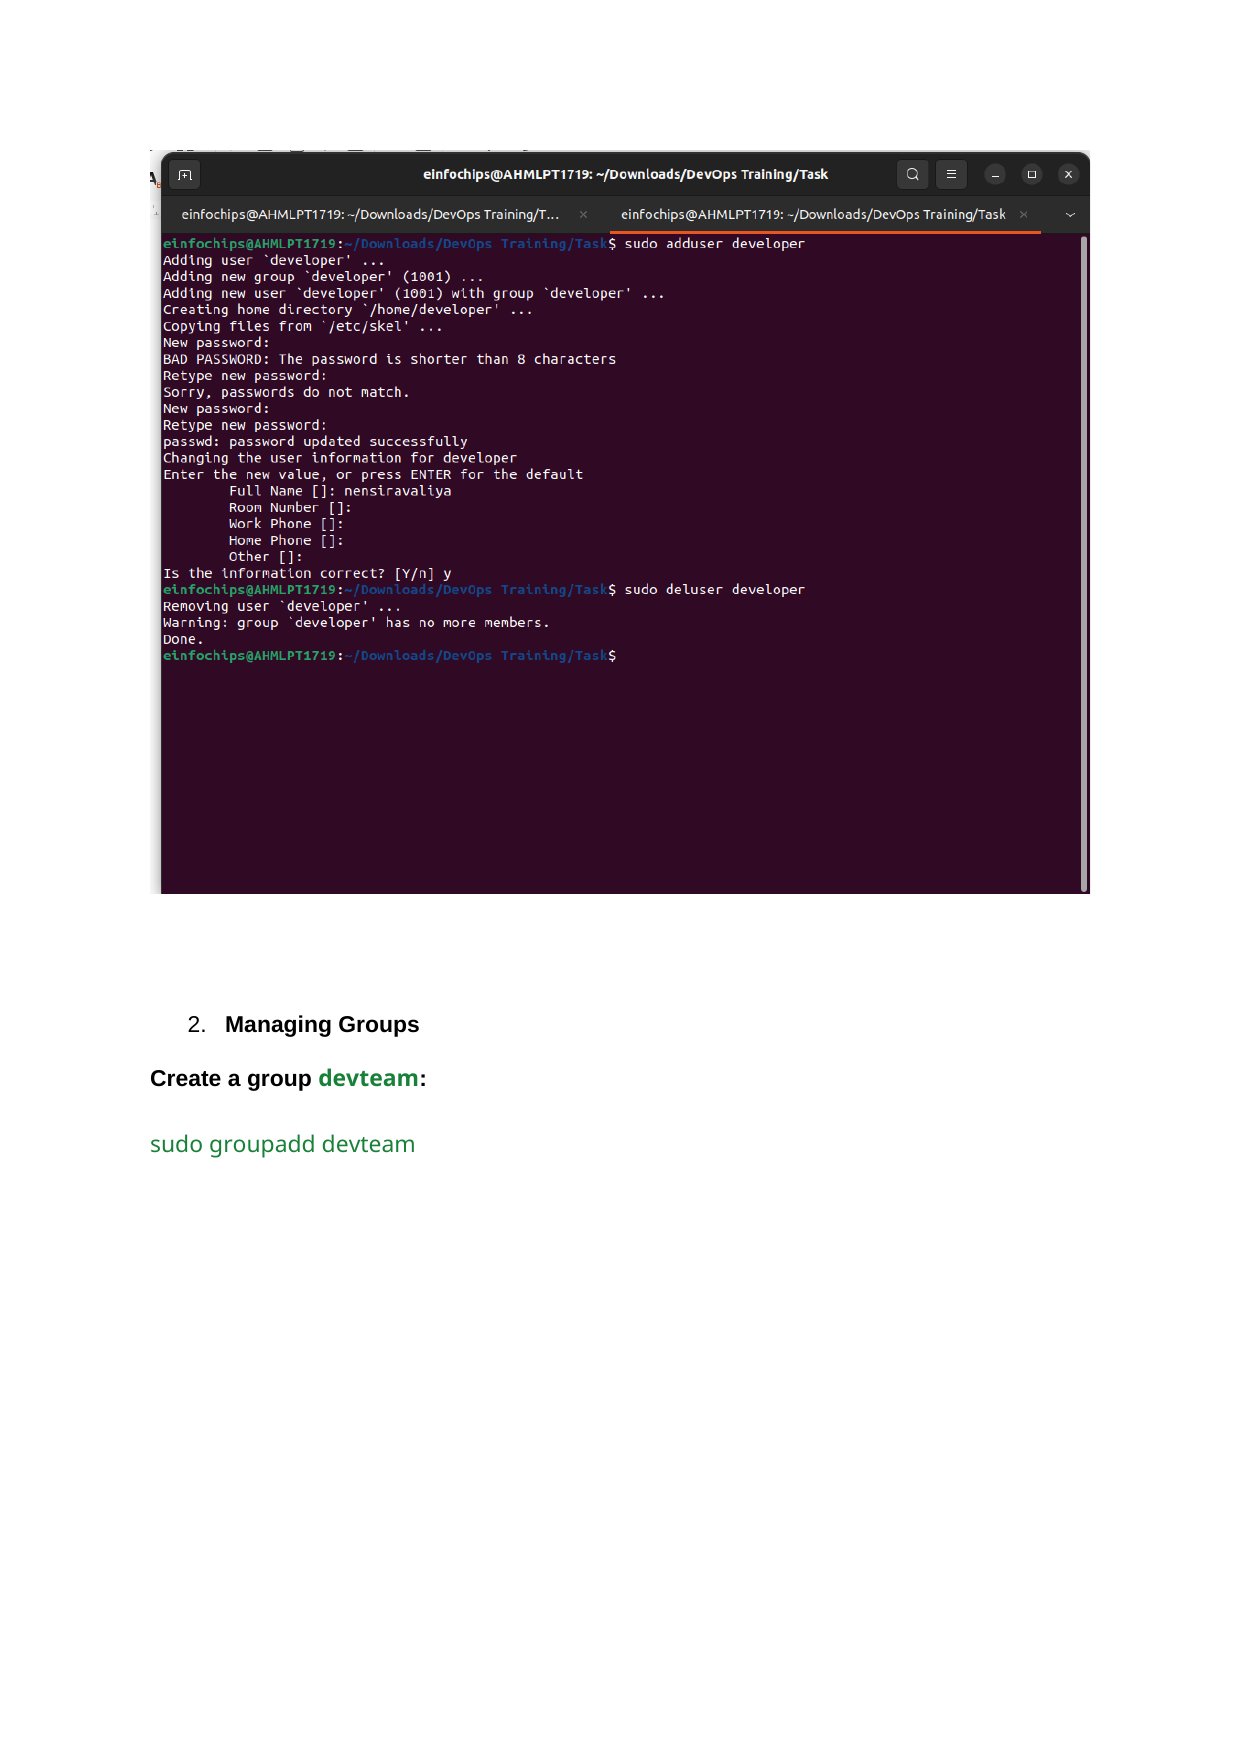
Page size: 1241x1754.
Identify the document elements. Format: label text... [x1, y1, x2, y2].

text Create a group devteam: sudo groupadd devteam [150, 1062, 1090, 1159]
picture [150, 150, 1091, 894]
list Managing Groups [187, 1011, 1090, 1037]
